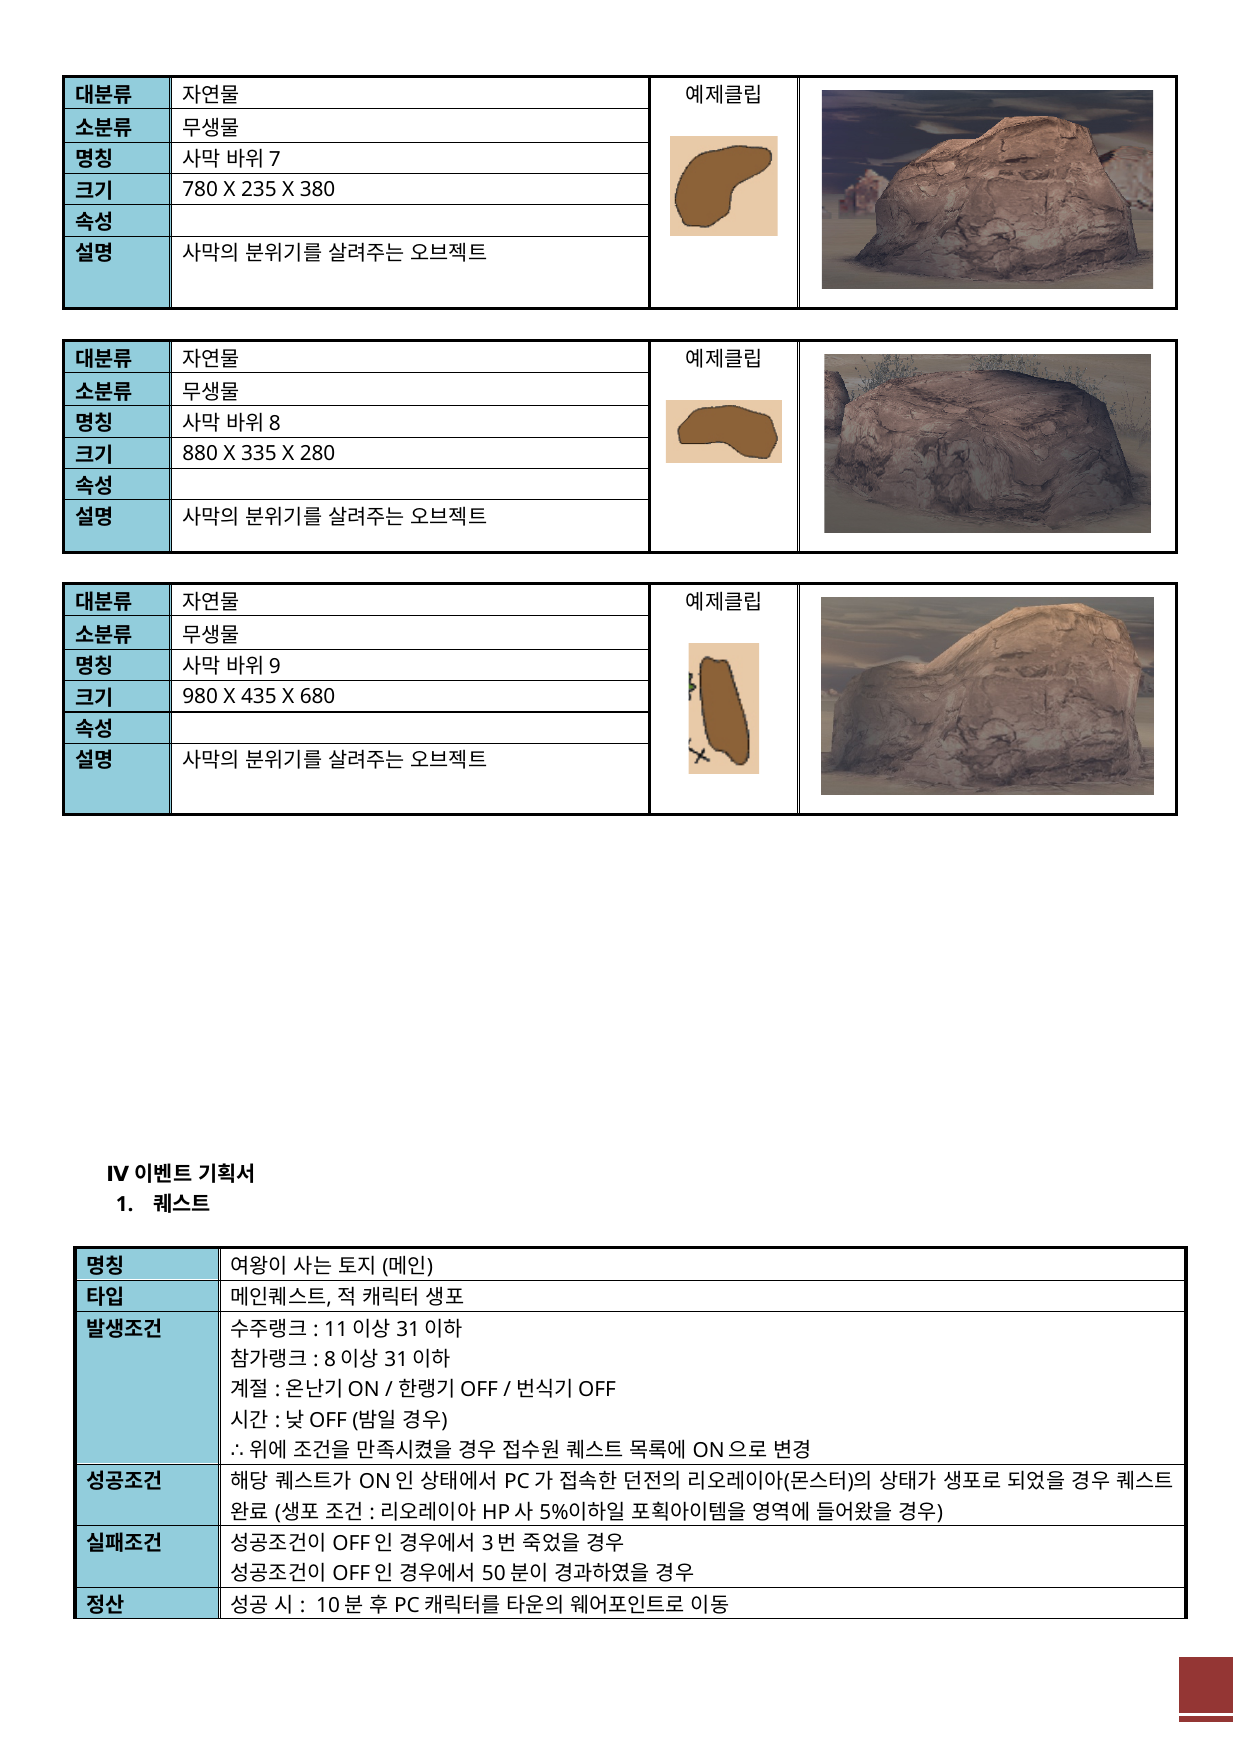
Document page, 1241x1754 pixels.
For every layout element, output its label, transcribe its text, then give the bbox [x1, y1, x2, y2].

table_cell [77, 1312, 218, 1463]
picture [821, 597, 1154, 795]
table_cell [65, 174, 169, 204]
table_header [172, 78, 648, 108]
text Ⅳ 이벤트 기획서 [75, 1157, 1165, 1187]
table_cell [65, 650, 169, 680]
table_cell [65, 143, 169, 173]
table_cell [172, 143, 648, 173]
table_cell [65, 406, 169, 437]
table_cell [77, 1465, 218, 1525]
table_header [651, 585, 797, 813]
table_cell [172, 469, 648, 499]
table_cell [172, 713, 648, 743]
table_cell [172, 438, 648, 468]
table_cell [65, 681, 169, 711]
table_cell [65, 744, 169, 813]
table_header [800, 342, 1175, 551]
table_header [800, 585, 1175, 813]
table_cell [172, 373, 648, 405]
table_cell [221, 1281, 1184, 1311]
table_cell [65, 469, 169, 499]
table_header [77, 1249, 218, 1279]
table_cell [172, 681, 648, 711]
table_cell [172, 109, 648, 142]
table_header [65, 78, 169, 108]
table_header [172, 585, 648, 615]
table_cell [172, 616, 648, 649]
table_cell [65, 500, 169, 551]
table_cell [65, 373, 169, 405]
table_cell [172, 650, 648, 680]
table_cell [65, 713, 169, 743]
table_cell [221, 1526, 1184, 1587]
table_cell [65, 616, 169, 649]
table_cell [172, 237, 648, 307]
picture [665, 400, 782, 463]
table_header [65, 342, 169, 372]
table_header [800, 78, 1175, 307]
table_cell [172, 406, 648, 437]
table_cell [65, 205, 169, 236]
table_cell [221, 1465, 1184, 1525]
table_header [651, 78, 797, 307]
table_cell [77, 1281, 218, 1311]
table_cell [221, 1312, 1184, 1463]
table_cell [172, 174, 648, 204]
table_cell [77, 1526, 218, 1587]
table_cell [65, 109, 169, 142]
picture [821, 90, 1154, 289]
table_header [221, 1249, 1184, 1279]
picture [670, 136, 778, 236]
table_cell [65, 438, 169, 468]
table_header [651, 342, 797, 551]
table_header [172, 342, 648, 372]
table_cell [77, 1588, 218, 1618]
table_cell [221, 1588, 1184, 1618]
list 퀘스트 [116, 1187, 1165, 1218]
picture [688, 643, 760, 774]
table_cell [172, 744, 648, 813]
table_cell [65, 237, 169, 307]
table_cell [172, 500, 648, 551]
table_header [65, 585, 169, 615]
picture [824, 354, 1151, 533]
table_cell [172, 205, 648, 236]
